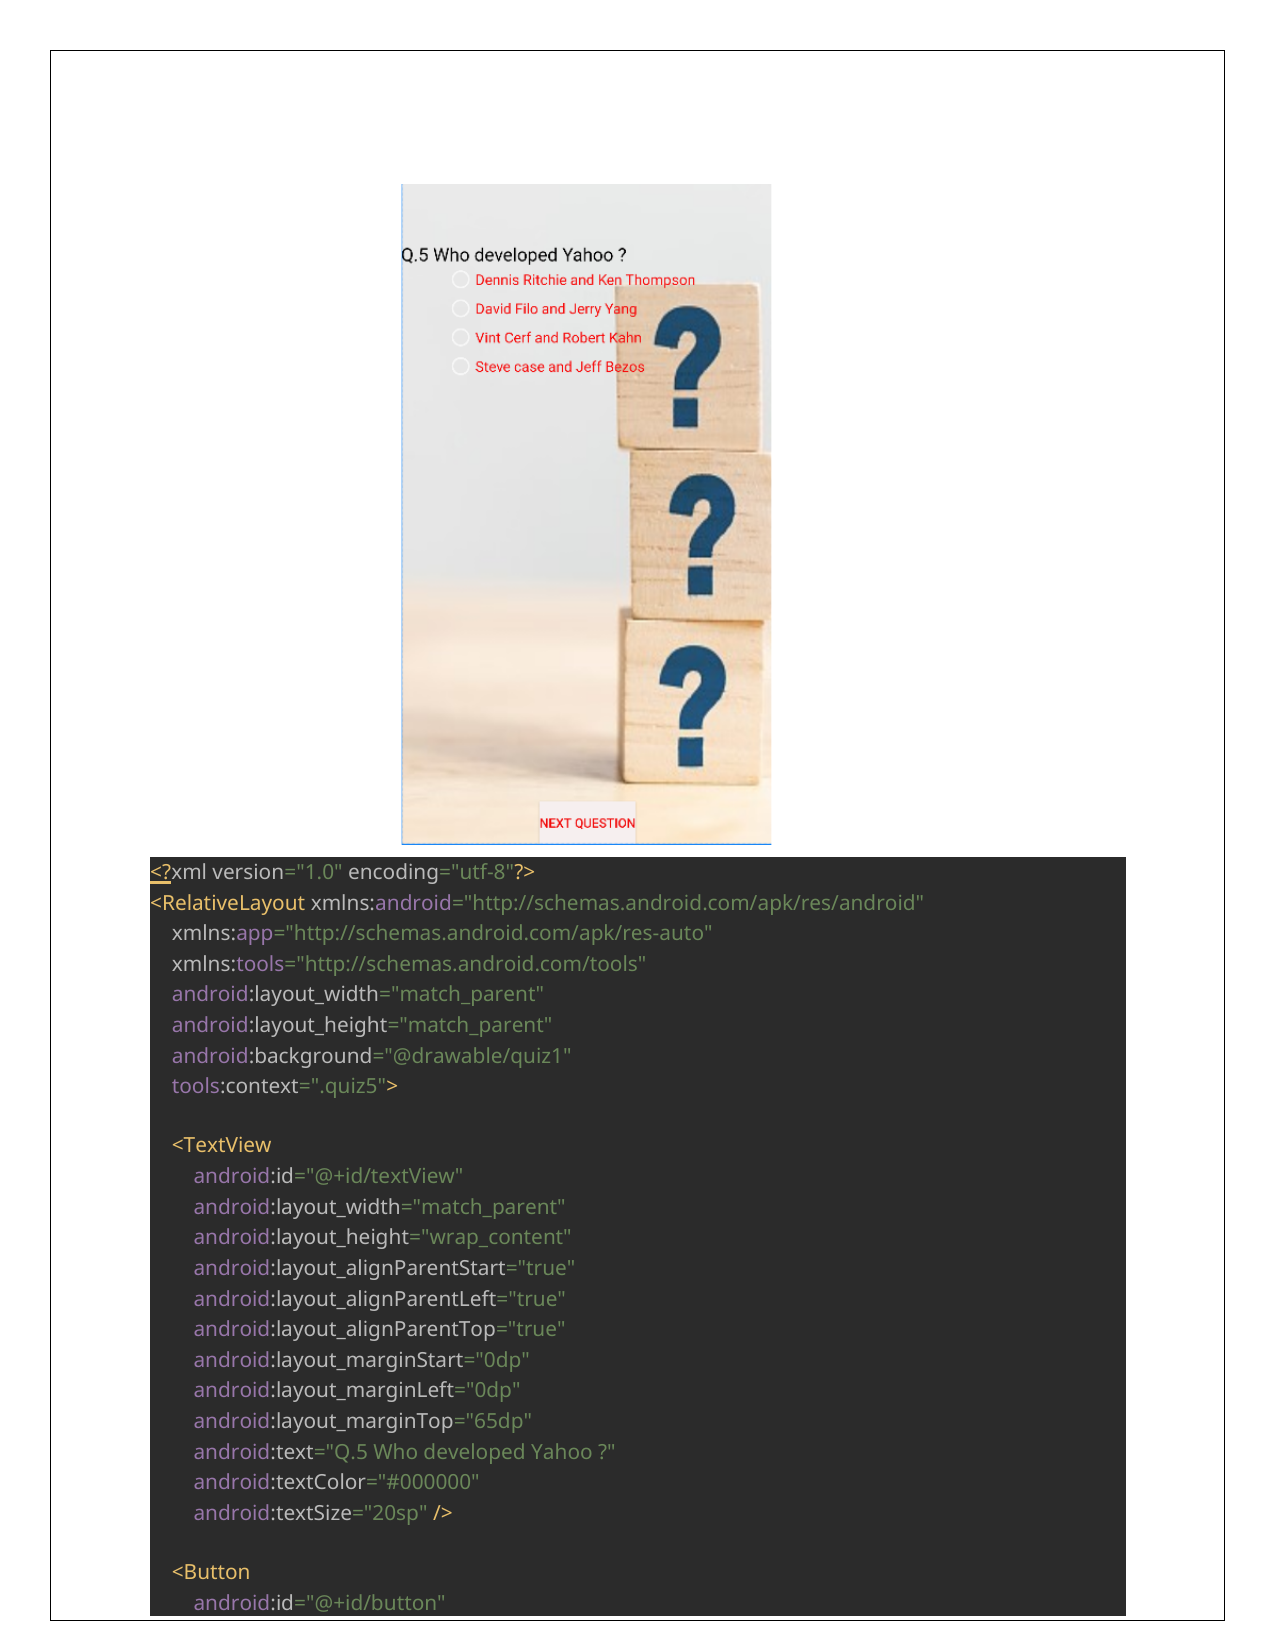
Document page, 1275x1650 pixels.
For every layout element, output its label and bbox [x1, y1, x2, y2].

text [150, 857, 1126, 1616]
picture [401, 184, 772, 845]
